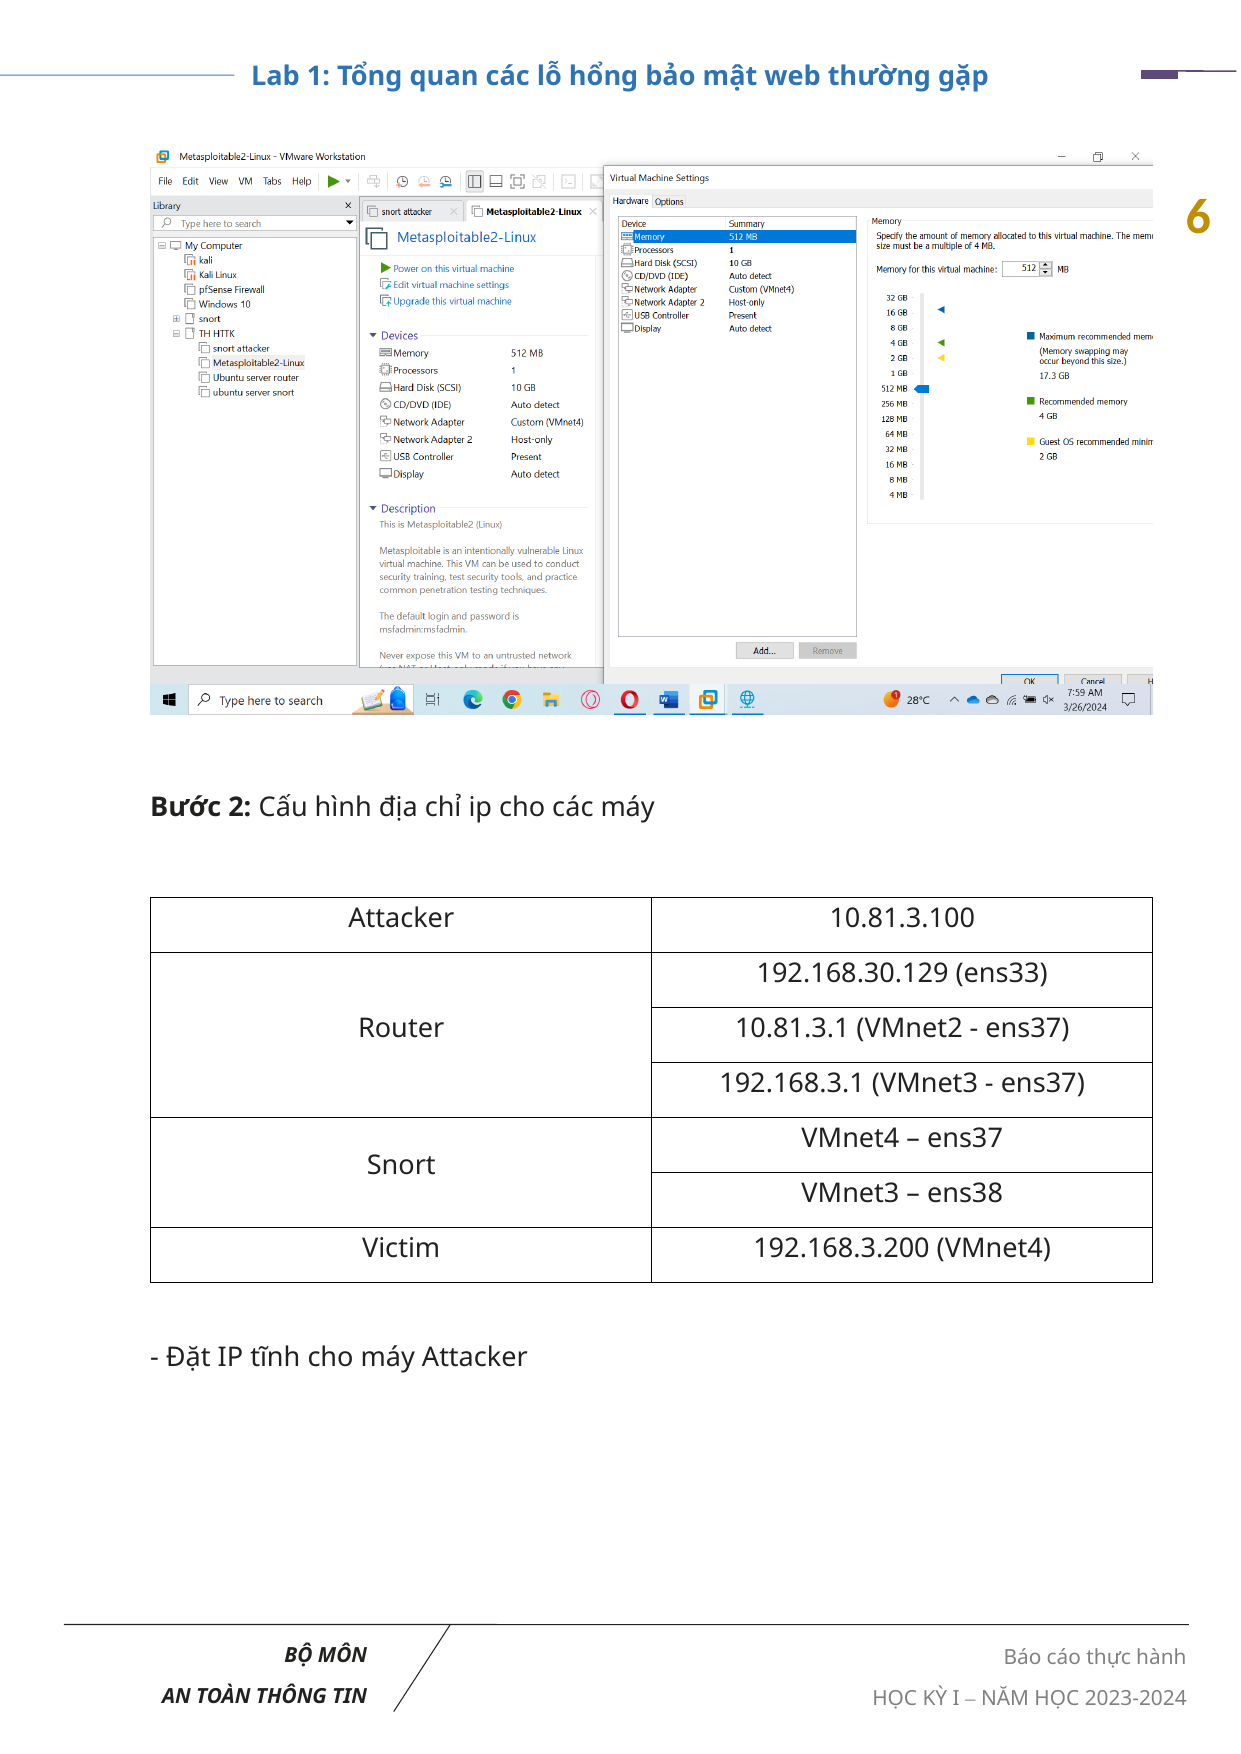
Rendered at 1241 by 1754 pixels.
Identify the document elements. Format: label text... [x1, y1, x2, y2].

picture [150, 150, 1154, 715]
table_header Attacker [151, 898, 651, 952]
table_cell 192.168.3.1 (VMnet3 - ens37) [652, 1063, 1152, 1117]
table_header 10.81.3.100 [652, 898, 1152, 952]
text Bước 2: Cấu hình địa chỉ ip cho các máy [150, 787, 1153, 824]
table_cell VMnet3 – ens38 [652, 1173, 1152, 1227]
table_cell 192.168.3.200 (VMnet4) [652, 1228, 1152, 1282]
text - Đặt IP tĩnh cho máy Attacker [150, 1338, 1153, 1375]
table_cell 192.168.30.129 (ens33) [652, 953, 1152, 1007]
table_cell Victim [151, 1228, 651, 1282]
table_cell VMnet4 – ens37 [652, 1118, 1152, 1172]
table_cell Snort [151, 1118, 651, 1227]
table_cell 10.81.3.1 (VMnet2 - ens37) [652, 1008, 1152, 1062]
table_cell Router [151, 953, 651, 1117]
